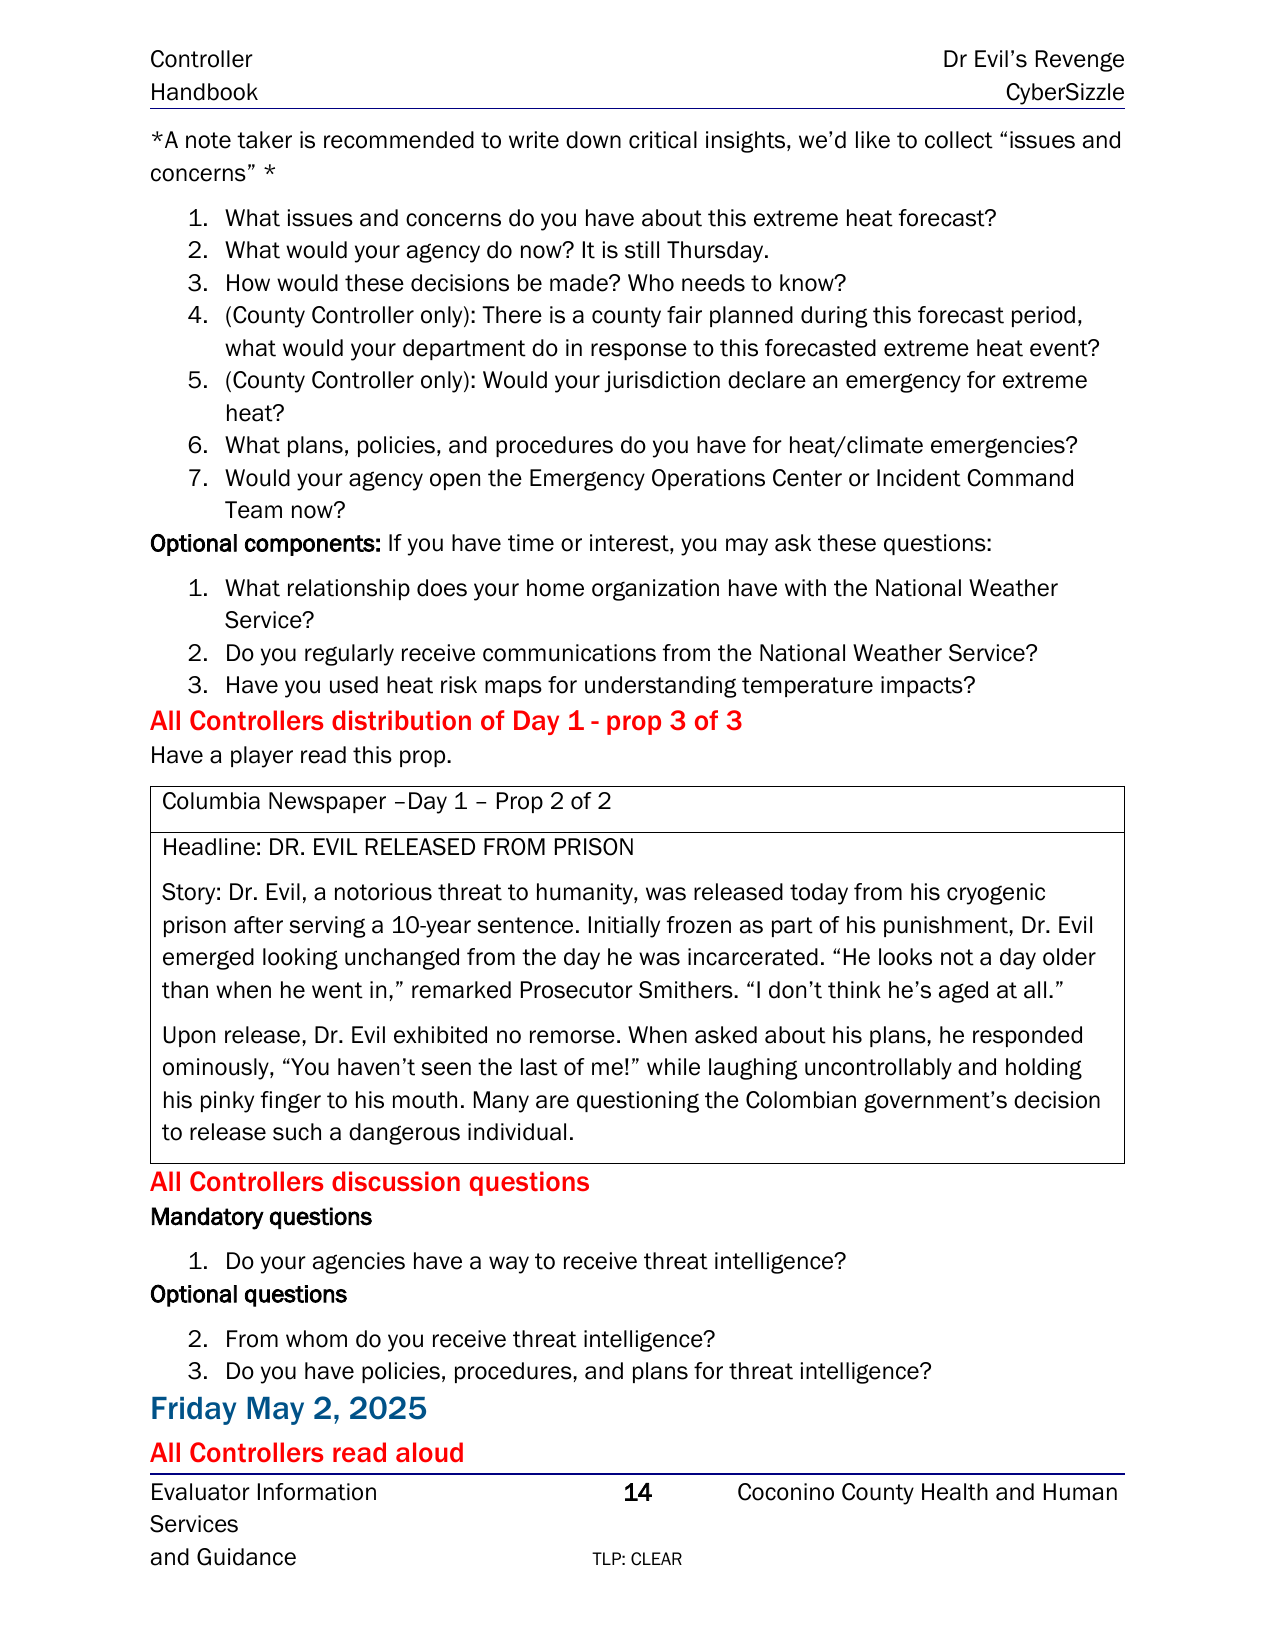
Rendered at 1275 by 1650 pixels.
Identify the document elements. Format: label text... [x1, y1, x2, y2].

list How would these decisions be made? Who needs to know? [187, 268, 1125, 297]
text *A note taker is recommended to write down critical insights, we’d like to collect “issues and concerns” * [150, 126, 1125, 187]
list What would your agency do now? It is still Thursday. [187, 236, 1125, 264]
list What plans, policies, and procedures do you have for heat/climate emergencies? [187, 431, 1125, 459]
list (County Controller only): Would your jurisdiction declare an emergency for extreme heat? [187, 366, 1125, 427]
list (County Controller only): There is a county fair planned during this forecast period, what would your department do in response to this forecasted extreme heat event? [187, 301, 1125, 362]
list Have you used heat risk maps for understanding temperature impacts? [187, 671, 1125, 699]
list From whom do you receive threat intelligence? [187, 1324, 1125, 1352]
table_header Columbia Newspaper –Day 1 – Prop 2 of 2 [151, 787, 1124, 832]
subtitle All Controllers discussion questions [150, 1164, 1125, 1197]
list What relationship does your home organization have with the National Weather Service? [187, 573, 1125, 634]
subtitle All Controllers distribution of Day 1 - prop 3 of 3 [150, 703, 1125, 737]
list Do your agencies have a way to receive threat intelligence? [187, 1247, 1125, 1275]
subtitle Friday May 2, 2025 [150, 1389, 1125, 1427]
table_cell Headline: DR. EVIL RELEASED FROM PRISON Story: Dr. Evil, a notorious threat to humanity, was released today from his cryogenic prison after serving a 10-year sentence. Initially frozen as part of his punishment, Dr. Evil emerged looking unchanged from the day he was incarcerated. “He looks not a day older than when he went in,” remarked Prosecutor Smithers. “I don’t think he’s aged at all.” Upon release, Dr. Evil exhibited no remorse. When asked about his plans, he responded ominously, “You haven’t seen the last of me!” while laughing uncontrollably and holding his pinky finger to his mouth. Many are questioning the Colombian government’s decision to release such a dangerous individual. [151, 833, 1124, 1163]
list Would your agency open the Emergency Operations Center or Incident Command Team now? [187, 463, 1125, 524]
text Have a player read this prop. [150, 741, 1125, 769]
list Do you have policies, procedures, and plans for threat intelligence? [187, 1357, 1125, 1385]
list Do you regularly receive communications from the National Weather Service? [187, 638, 1125, 667]
text Optional components: If you have time or interest, you may ask these questions: [150, 528, 1125, 557]
text Mandatory questions [150, 1202, 1125, 1230]
subtitle All Controllers read aloud [150, 1435, 1125, 1468]
text Optional questions [150, 1279, 1125, 1307]
list What issues and concerns do you have about this extreme heat forecast? [187, 203, 1125, 232]
